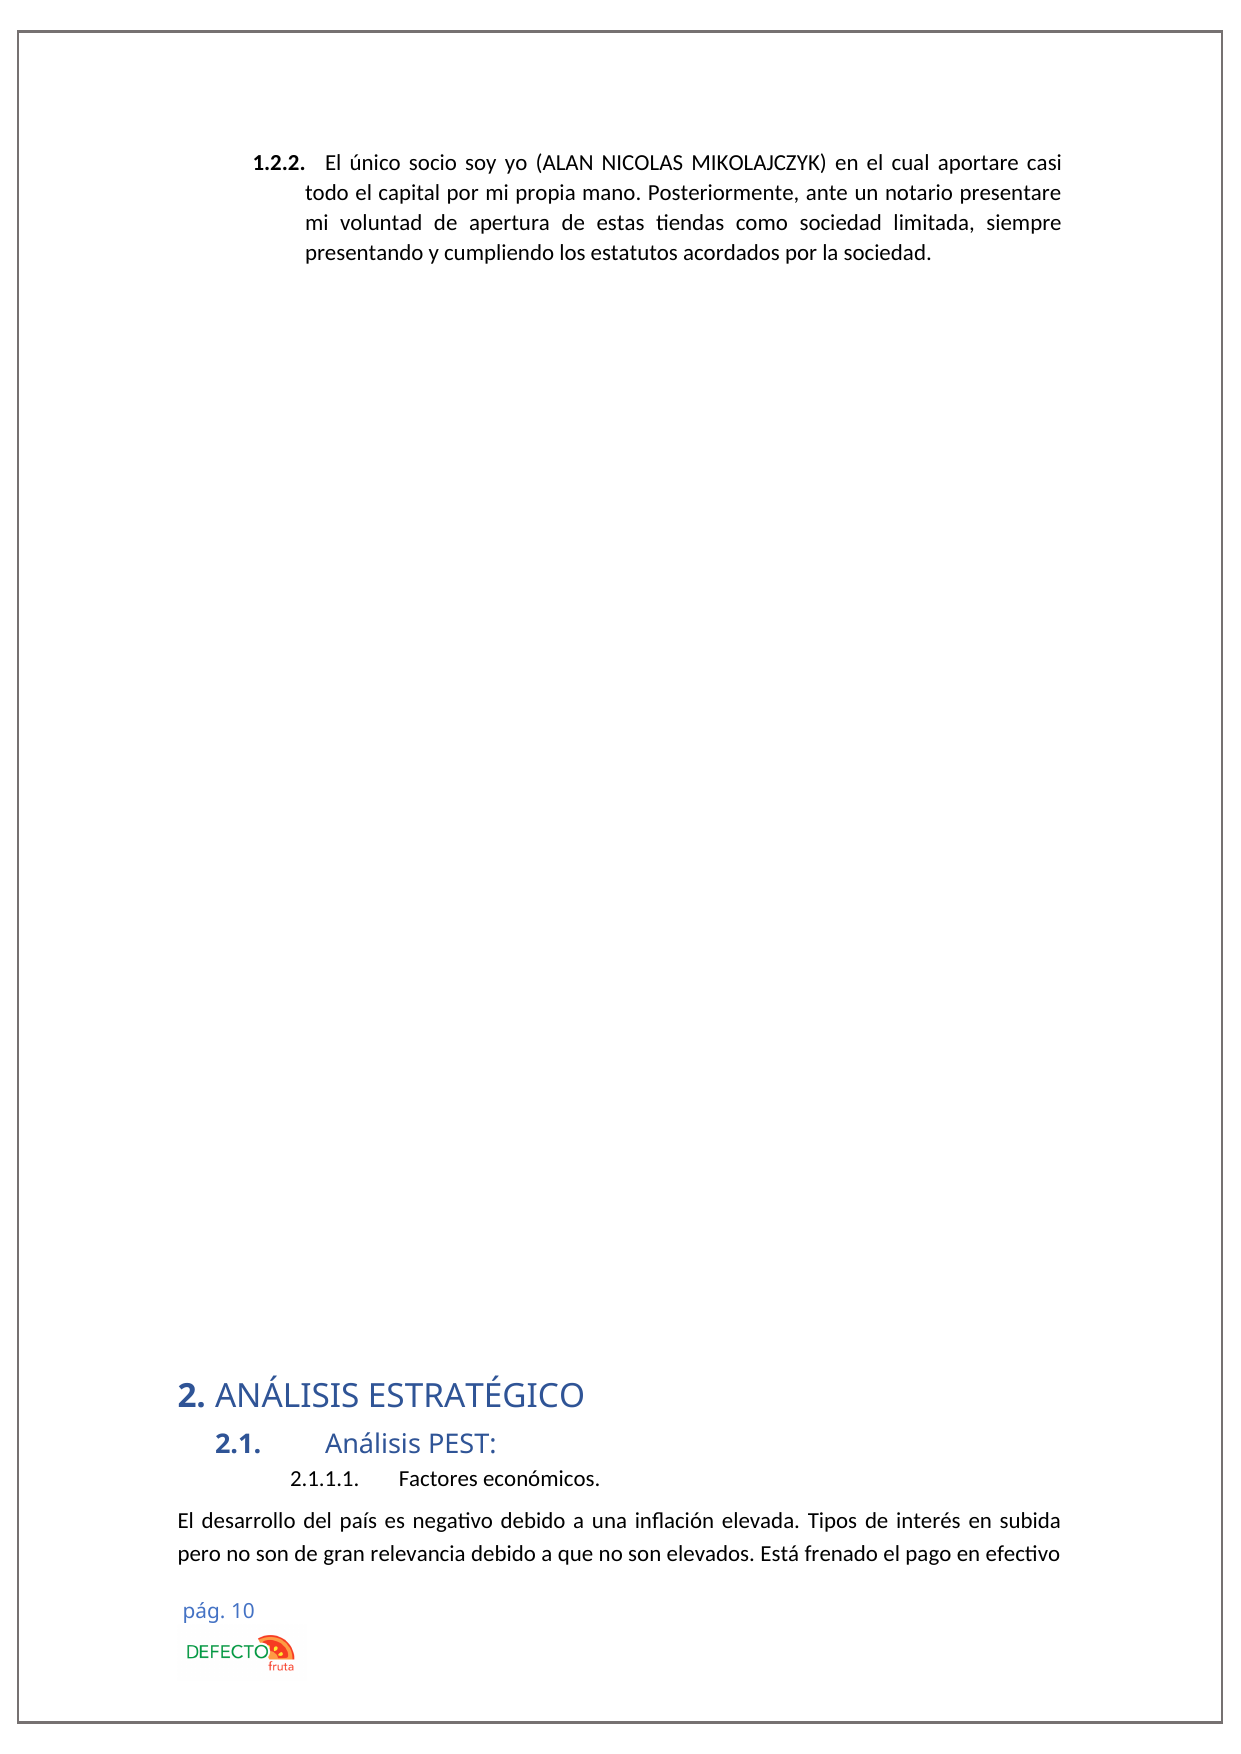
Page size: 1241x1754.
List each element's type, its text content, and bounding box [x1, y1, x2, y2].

list Factores económicos. [290, 1464, 1063, 1492]
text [177, 1506, 1063, 1567]
list El único socio soy yo (ALAN NICOLAS MIKOLAJCZYK) en el cual aportare casi todo el capital por mi propia mano. Posteriormente, ante un notario presentare mi voluntad de apertura de estas tiendas como sociedad limitada, siempre presentando y cumpliendo los estatutos acordados por la sociedad. [252, 148, 1063, 266]
subtitle Análisis PEST: [215, 1425, 1063, 1462]
subtitle ANÁLISIS ESTRATÉGICO [177, 1372, 1063, 1417]
picture [177, 1624, 308, 1681]
